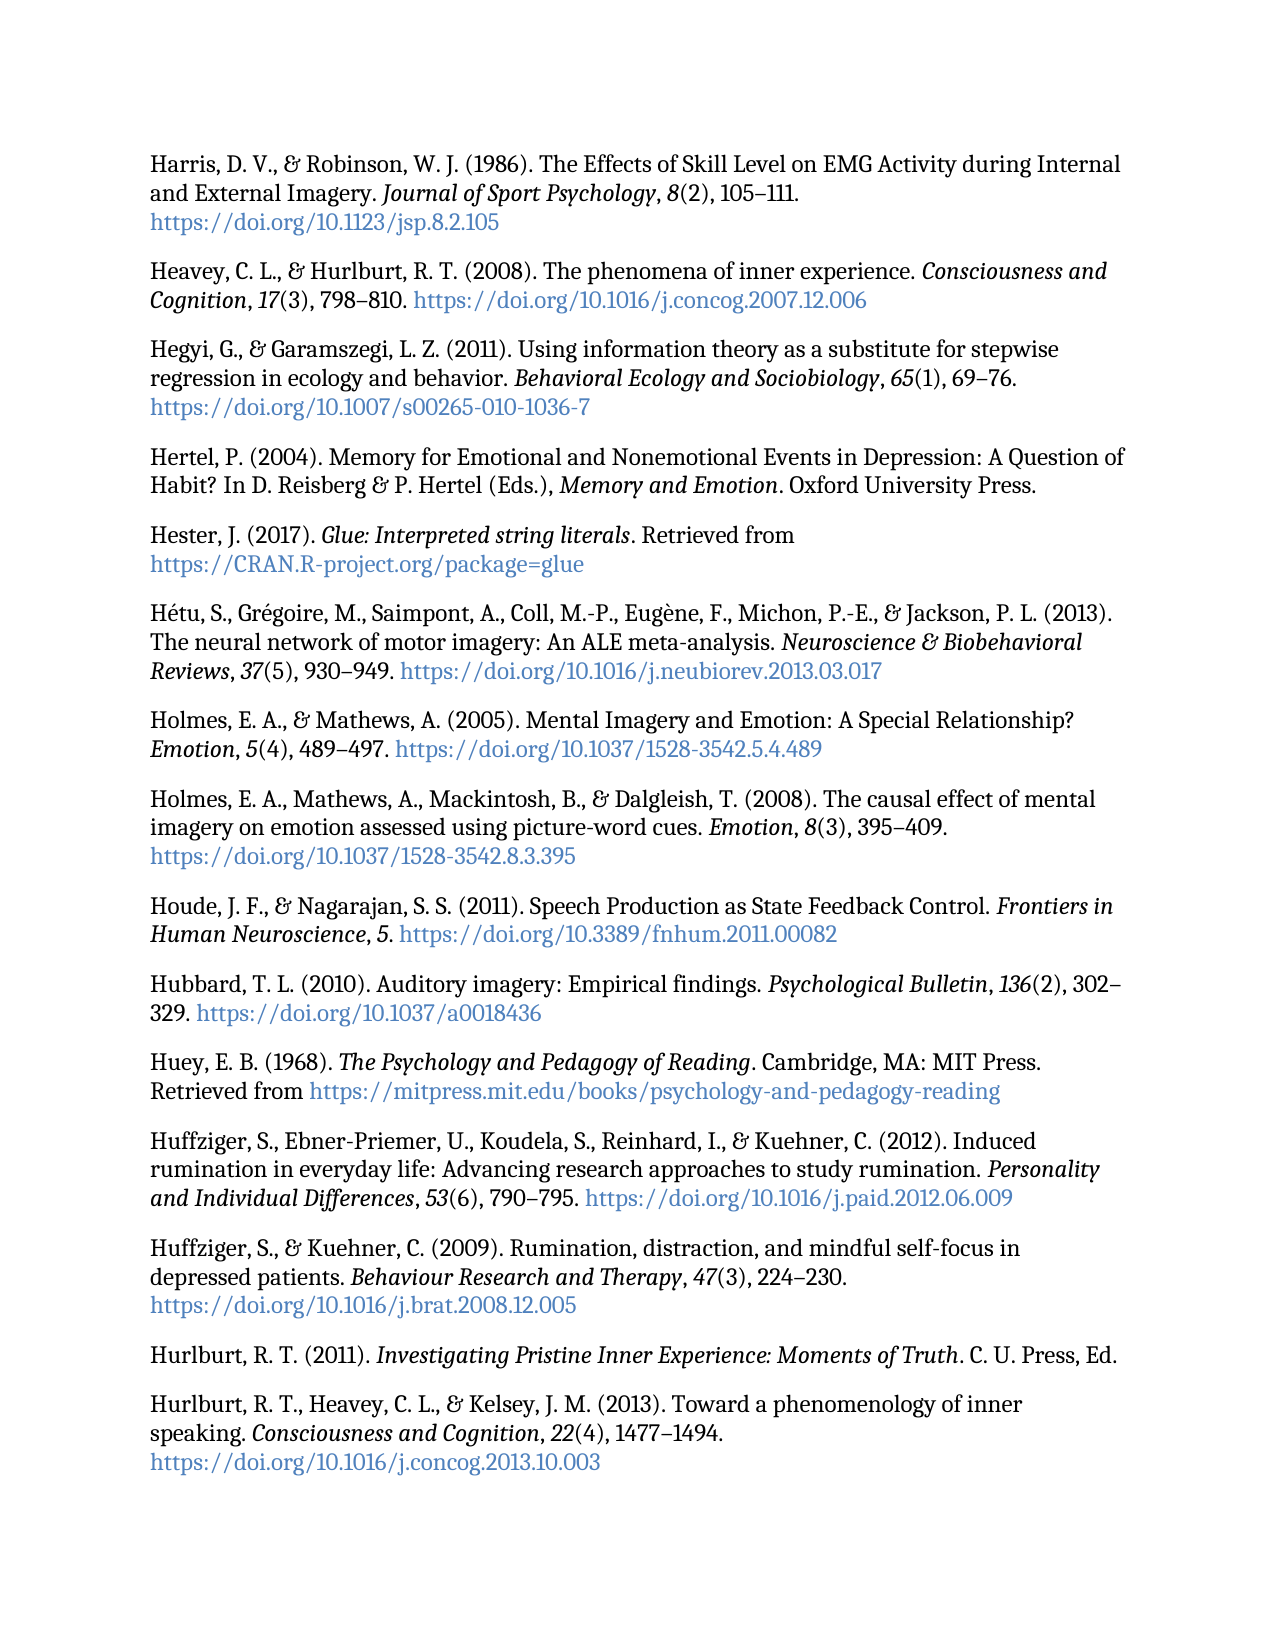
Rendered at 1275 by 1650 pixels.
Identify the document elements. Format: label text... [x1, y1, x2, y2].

text Hétu, S., Grégoire, M., Saimpont, A., Coll, M.-P., Eugène, F., Michon, P.-E., & Jackson, P. L. (2013). The neural network of motor imagery: An ALE meta-analysis. Neuroscience & Biobehavioral Reviews, 37(5), 930–949. https://doi.org/10.1016/j.neubiorev.2013.03.017 [150, 599, 1125, 685]
text Houde, J. F., & Nagarajan, S. S. (2011). Speech Production as State Feedback Control. Frontiers in Human Neuroscience, 5. https://doi.org/10.3389/fnhum.2011.00082 [150, 892, 1125, 949]
text Harris, D. V., & Robinson, W. J. (1986). The Effects of Skill Level on EMG Activity during Internal and External Imagery. Journal of Sport Psychology, 8(2), 105–111. https://doi.org/10.1123/jsp.8.2.105 [150, 150, 1125, 236]
text Hegyi, G., & Garamszegi, L. Z. (2011). Using information theory as a substitute for stepwise regression in ecology and behavior. Behavioral Ecology and Sociobiology, 65(1), 69–76. https://doi.org/10.1007/s00265-010-1036-7 [150, 335, 1125, 422]
text Heavey, C. L., & Hurlburt, R. T. (2008). The phenomena of inner experience. Consciousness and Cognition, 17(3), 798–810. https://doi.org/10.1016/j.concog.2007.12.006 [150, 257, 1125, 314]
text Huffziger, S., Ebner-Priemer, U., Koudela, S., Reinhard, I., & Kuehner, C. (2012). Induced rumination in everyday life: Advancing research approaches to study rumination. Personality and Individual Differences, 53(6), 790–795. https://doi.org/10.1016/j.paid.2012.06.009 [150, 1127, 1125, 1213]
text Hertel, P. (2004). Memory for Emotional and Nonemotional Events in Depression: A Question of Habit? In D. Reisberg & P. Hertel (Eds.), Memory and Emotion. Oxford University Press. [150, 442, 1125, 500]
text Holmes, E. A., & Mathews, A. (2005). Mental Imagery and Emotion: A Special Relationship? Emotion, 5(4), 489–497. https://doi.org/10.1037/1528-3542.5.4.489 [150, 706, 1125, 764]
text Hubbard, T. L. (2010). Auditory imagery: Empirical findings. Psychological Bulletin, 136(2), 302–329. https://doi.org/10.1037/a0018436 [150, 970, 1125, 1027]
text Huffziger, S., & Kuehner, C. (2009). Rumination, distraction, and mindful self-focus in depressed patients. Behaviour Research and Therapy, 47(3), 224–230. https://doi.org/10.1016/j.brat.2008.12.005 [150, 1234, 1125, 1320]
text Hester, J. (2017). Glue: Interpreted string literals. Retrieved from https://CRAN.R-project.org/package=glue [150, 521, 1125, 578]
text Huey, E. B. (1968). The Psychology and Pedagogy of Reading. Cambridge, MA: MIT Press. Retrieved from https://mitpress.mit.edu/books/psychology-and-pedagogy-reading [150, 1048, 1125, 1106]
text Hurlburt, R. T., Heavey, C. L., & Kelsey, J. M. (2013). Toward a phenomenology of inner speaking. Consciousness and Cognition, 22(4), 1477–1494. https://doi.org/10.1016/j.concog.2013.10.003 [150, 1390, 1125, 1477]
text Holmes, E. A., Mathews, A., Mackintosh, B., & Dalgleish, T. (2008). The causal effect of mental imagery on emotion assessed using picture-word cues. Emotion, 8(3), 395–409. https://doi.org/10.1037/1528-3542.8.3.395 [150, 784, 1125, 871]
text Hurlburt, R. T. (2011). Investigating Pristine Inner Experience: Moments of Truth. C. U. Press, Ed. [150, 1341, 1125, 1369]
